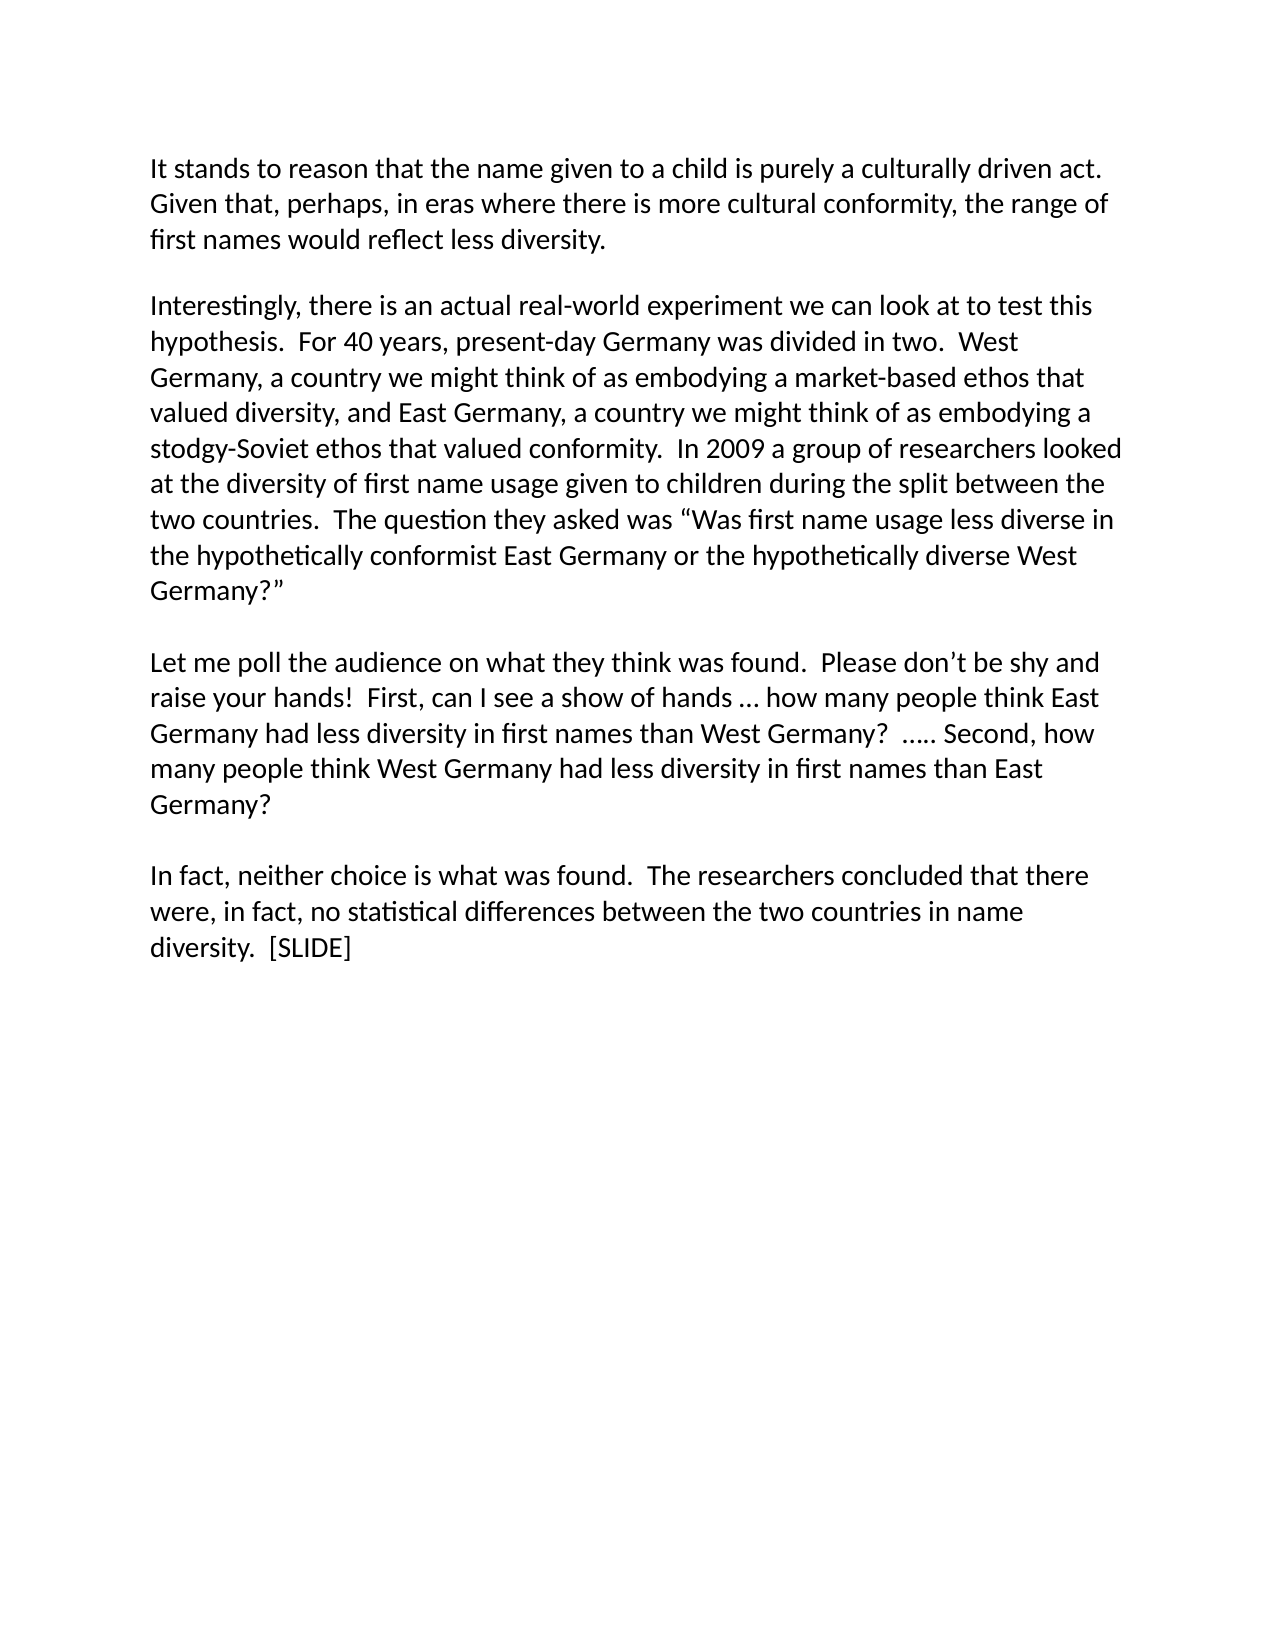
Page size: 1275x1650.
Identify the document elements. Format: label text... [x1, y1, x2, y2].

text Interestingly, there is an actual real-world experiment we can look at to test this hypothesis. For 40 years, present-day Germany was divided in two. West Germany, a country we might think of as embodying a market-based ethos that valued diversity, and East Germany, a country we might think of as embodying a stodgy-Soviet ethos that valued conformity. In 2009 a group of researchers looked at the diversity of first name usage given to children during the split between the two countries. The question they asked was “Was first name usage less diverse in the hypothetically conformist East Germany or the hypothetically diverse West Germany?” [150, 287, 1125, 608]
text Let me poll the audience on what they think was found. Please don’t be shy and raise your hands! First, can I see a show of hands … how many people think East Germany had less diversity in first names than West Germany? ….. Second, how many people think West Germany had less diversity in first names than East Germany? [150, 644, 1125, 822]
text It stands to reason that the name given to a child is purely a culturally driven act. Given that, perhaps, in eras where there is more cultural conformity, the range of first names would reflect less diversity. [150, 150, 1125, 257]
text In fact, neither choice is what was found. The researchers concluded that there were, in fact, no statistical differences between the two countries in name diversity. [SLIDE] [150, 857, 1125, 964]
